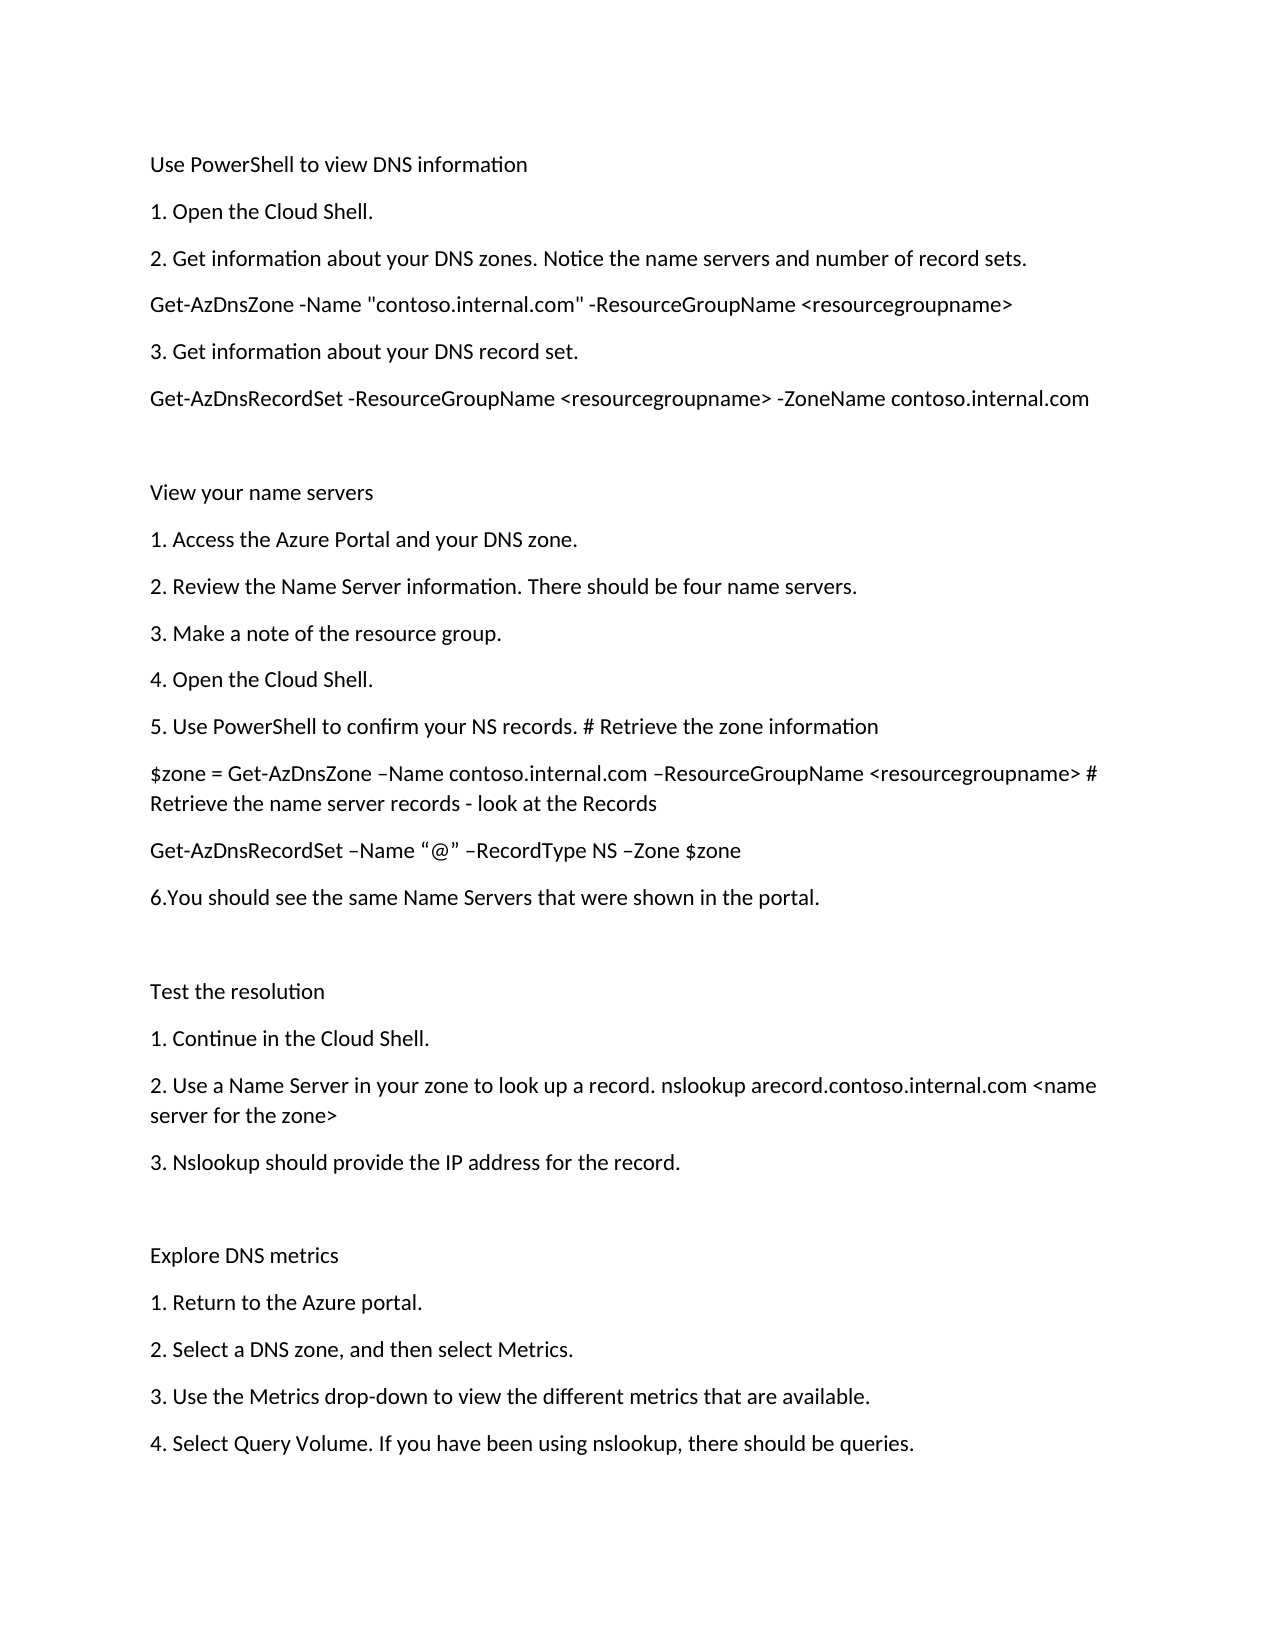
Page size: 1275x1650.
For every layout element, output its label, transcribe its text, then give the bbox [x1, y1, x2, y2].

text View your name servers [150, 478, 1125, 506]
text 3. Use the Metrics drop-down to view the different metrics that are available. [150, 1382, 1125, 1410]
text 1. Return to the Azure portal. [150, 1288, 1125, 1317]
text 1. Access the Azure Portal and your DNS zone. [150, 525, 1125, 553]
text Get-AzDnsRecordSet –Name “@” –RecordType NS –Zone $zone [150, 836, 1125, 864]
text 2. Use a Name Server in your zone to look up a record. nslookup arecord.contoso.internal.com <name server for the zone> [150, 1071, 1125, 1129]
text Get-AzDnsZone -Name "contoso.internal.com" -ResourceGroupName <resourcegroupname> [150, 291, 1125, 319]
text 3. Nslookup should provide the IP address for the record. [150, 1148, 1125, 1176]
text Use PowerShell to view DNS information [150, 150, 1125, 178]
text 6.You should see the same Name Servers that were shown in the portal. [150, 883, 1125, 911]
text 1. Open the Cloud Shell. [150, 197, 1125, 225]
text Get-AzDnsRecordSet -ResourceGroupName <resourcegroupname> -ZoneName contoso.internal.com [150, 384, 1125, 412]
text 2. Select a DNS zone, and then select Metrics. [150, 1335, 1125, 1363]
text 2. Review the Name Server information. There should be four name servers. [150, 572, 1125, 600]
text 4. Select Query Volume. If you have been using nslookup, there should be queries. [150, 1429, 1125, 1457]
text $zone = Get-AzDnsZone –Name contoso.internal.com –ResourceGroupName <resourcegroupname> # Retrieve the name server records - look at the Records [150, 759, 1125, 818]
text 2. Get information about your DNS zones. Notice the name servers and number of record sets. [150, 244, 1125, 272]
text 1. Continue in the Cloud Shell. [150, 1024, 1125, 1052]
text 3. Get information about your DNS record set. [150, 337, 1125, 366]
text Explore DNS metrics [150, 1242, 1125, 1270]
text 5. Use PowerShell to confirm your NS records. # Retrieve the zone information [150, 712, 1125, 741]
text 4. Open the Cloud Shell. [150, 666, 1125, 694]
text Test the resolution [150, 977, 1125, 1005]
text 3. Make a note of the resource group. [150, 619, 1125, 647]
